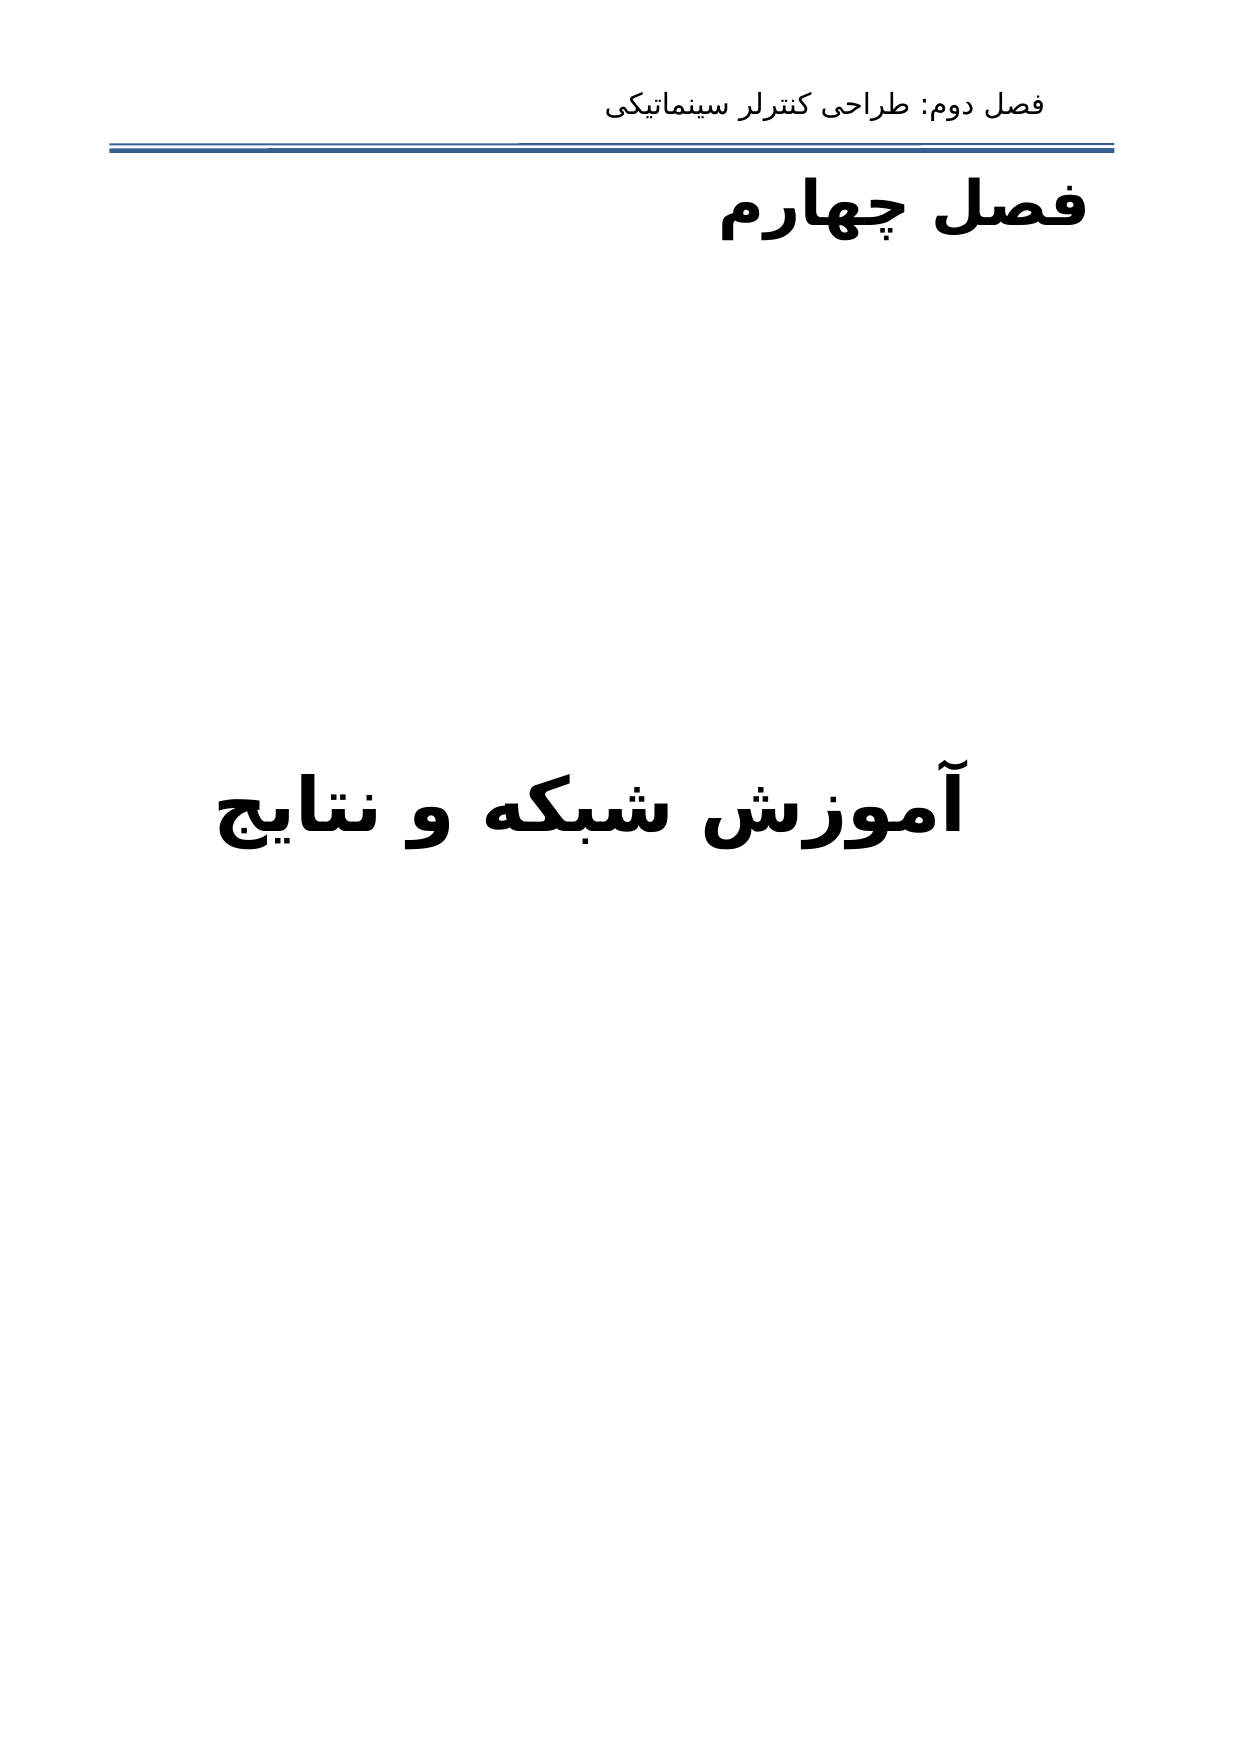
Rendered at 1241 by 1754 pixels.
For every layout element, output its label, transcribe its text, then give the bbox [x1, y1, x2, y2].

text آموزش شبکه و نتایج [135, 761, 1090, 849]
subtitle فصل چهارم [135, 168, 1090, 241]
